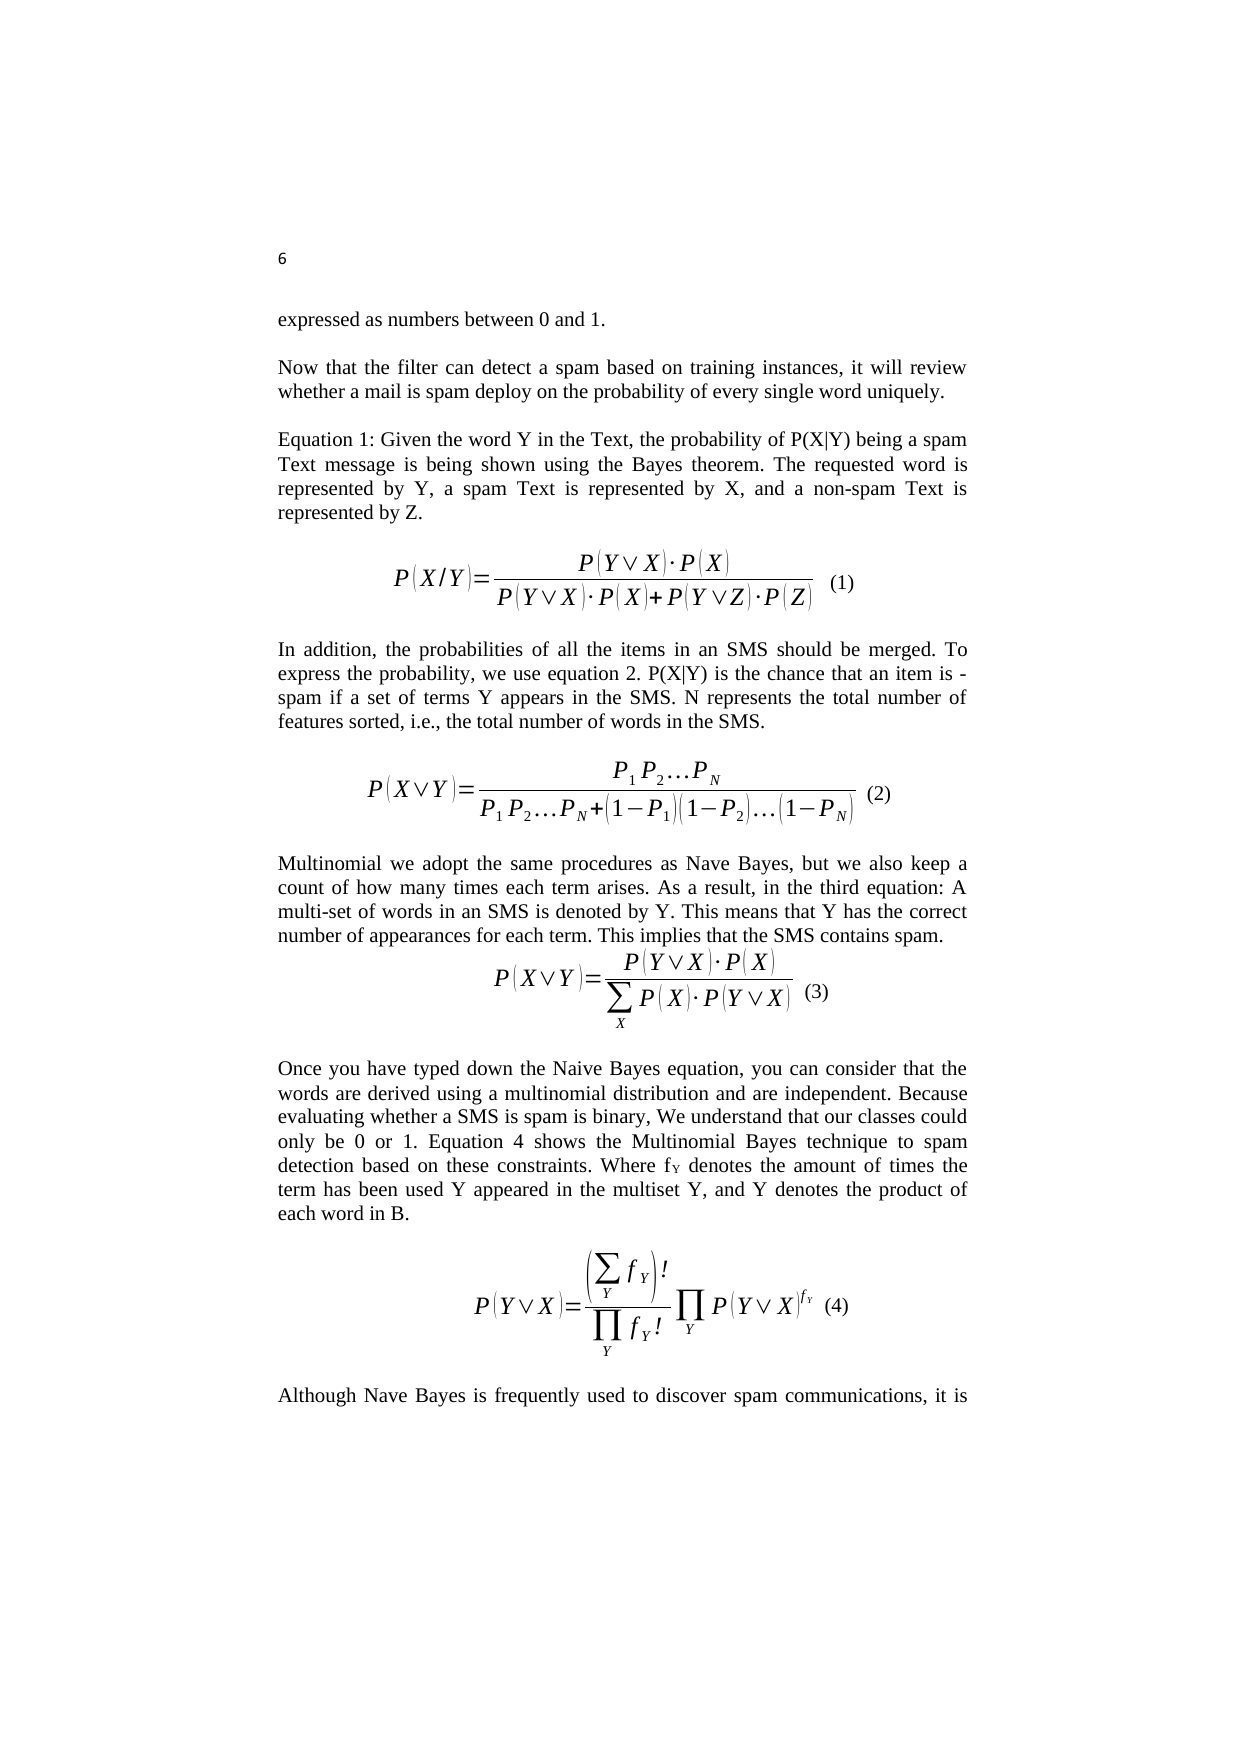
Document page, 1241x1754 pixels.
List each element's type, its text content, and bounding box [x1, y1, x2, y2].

text Now that the filter can detect a spam based on training instances, it will review whether a mail is spam deploy on the probability of every single word uniquely. [278, 355, 968, 403]
text Multinomial we adopt the same procedures as Nave Bayes, but we also keep a count of how many times each term arises. As a result, in the third equation: A multi-set of words in an SMS is denoted by Y. This means that Y has the correct number of appearances for each term. This implies that the SMS contains spam. [278, 851, 968, 947]
text (1) [278, 548, 968, 613]
text In addition, the probabilities of all the items in an SMS should be merged. To express the probability, we use equation 2. P(X|Y) is the chance that an item is -spam if a set of terms Y appears in the SMS. N represents the total number of features sorted, i.e., the total number of words in the SMS. [278, 637, 968, 733]
text (4) [288, 1249, 968, 1359]
text (2) [288, 757, 968, 827]
text Equation 1: Given the word Y in the Text, the probability of P(X|Y) being a spam Text message is being shown using the Bayes theorem. The requested word is represented by Y, a spam Text is represented by X, and a non-spam Text is represented by Z. [278, 427, 968, 524]
text Once you have typed down the Naive Bayes equation, you can consider that the words are derived using a multinomial distribution and are independent. Because evaluating whether a SMS is spam is binary, We understand that our classes could only be 0 or 1. Equation 4 shows the Multinomial Bayes technique to spam detection based on these constraints. Where fY denotes the amount of times the term has been used Y appeared in the multiset Y, and Y denotes the product of each word in B. [278, 1056, 968, 1225]
text (3) [288, 947, 968, 1032]
